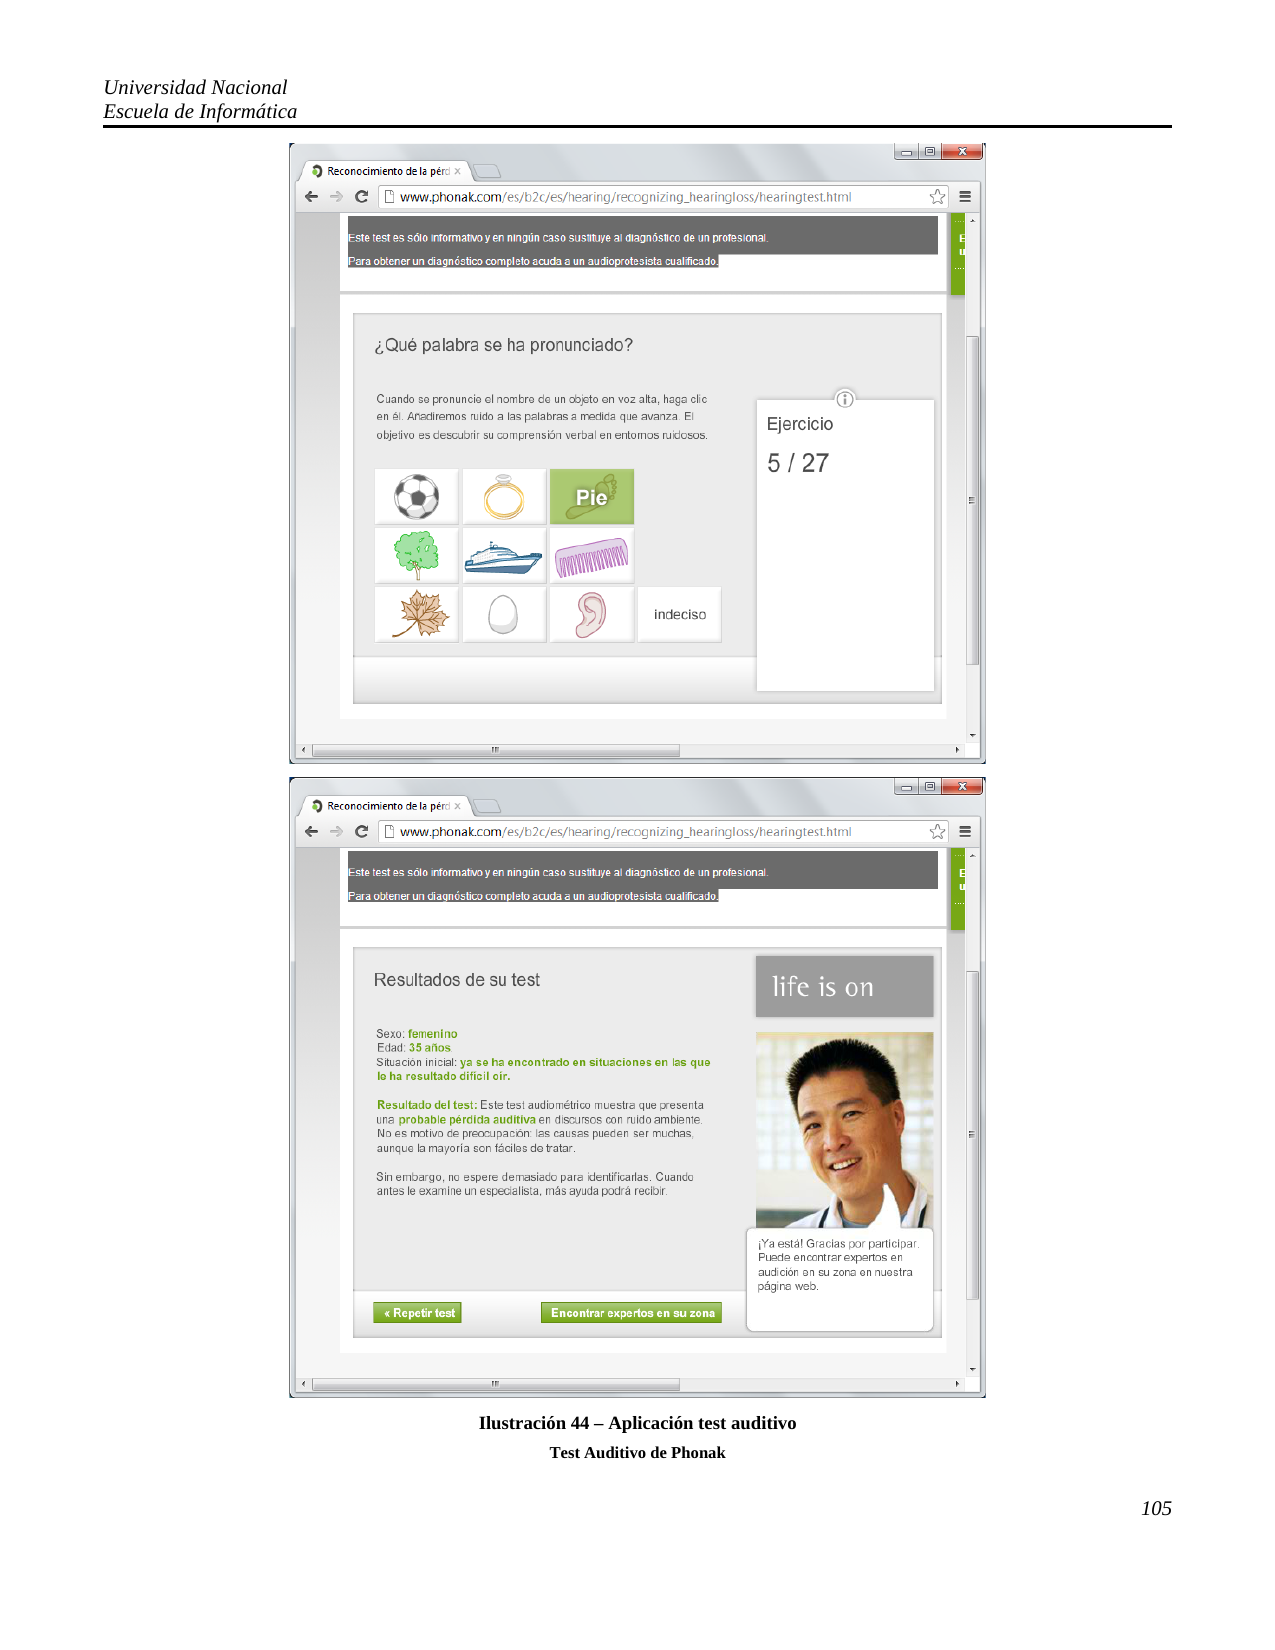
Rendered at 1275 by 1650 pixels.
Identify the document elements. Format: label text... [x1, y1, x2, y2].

picture [289, 143, 986, 764]
picture [289, 777, 986, 1398]
